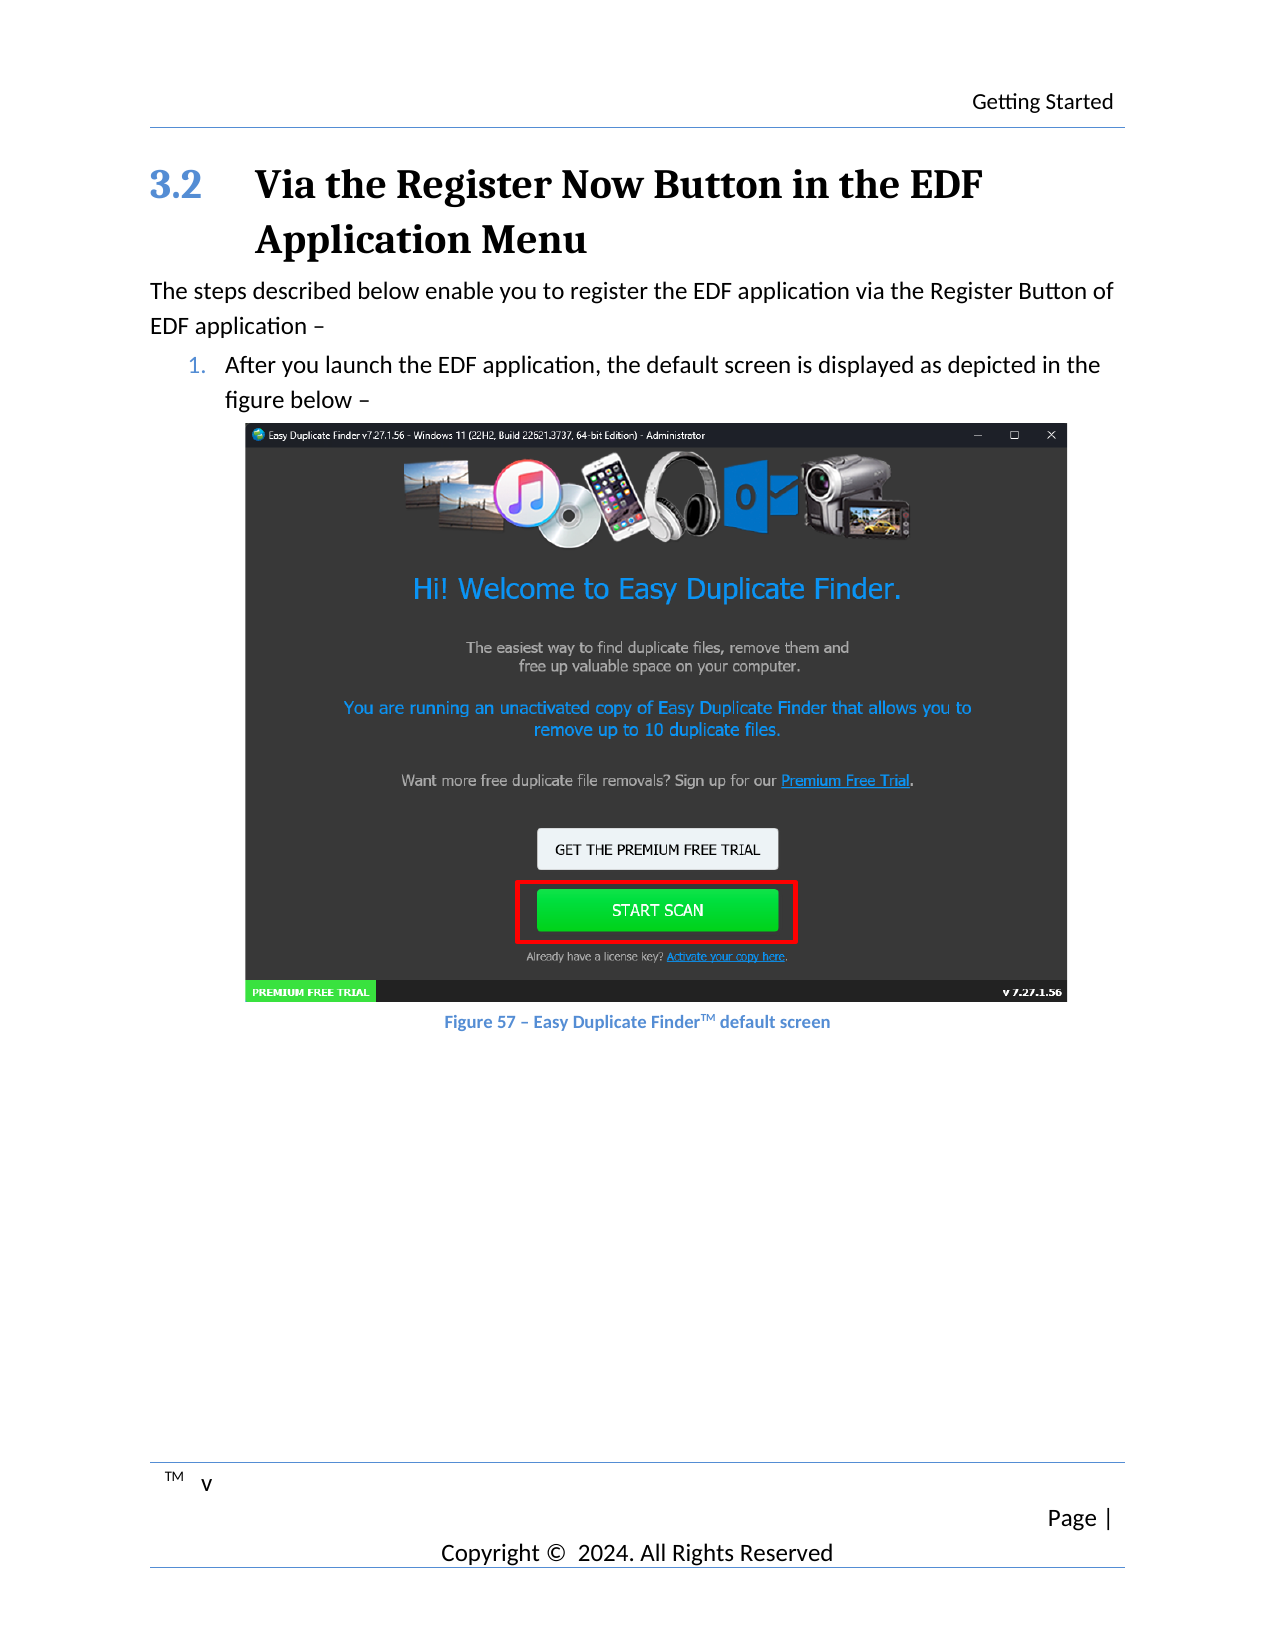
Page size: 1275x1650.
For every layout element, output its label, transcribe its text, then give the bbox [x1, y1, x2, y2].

picture [245, 423, 1068, 1002]
subtitle Via the Register Now Button in the EDF Application Menu [150, 161, 1125, 264]
text Figure 57 – Easy Duplicate FinderTM default screen [150, 1011, 1125, 1033]
text The steps described below enable you to register the EDF application via the Register Button of EDF application – [150, 276, 1125, 341]
list After you launch the EDF application, the default screen is displayed as depicted in the figure below – [187, 350, 1125, 415]
